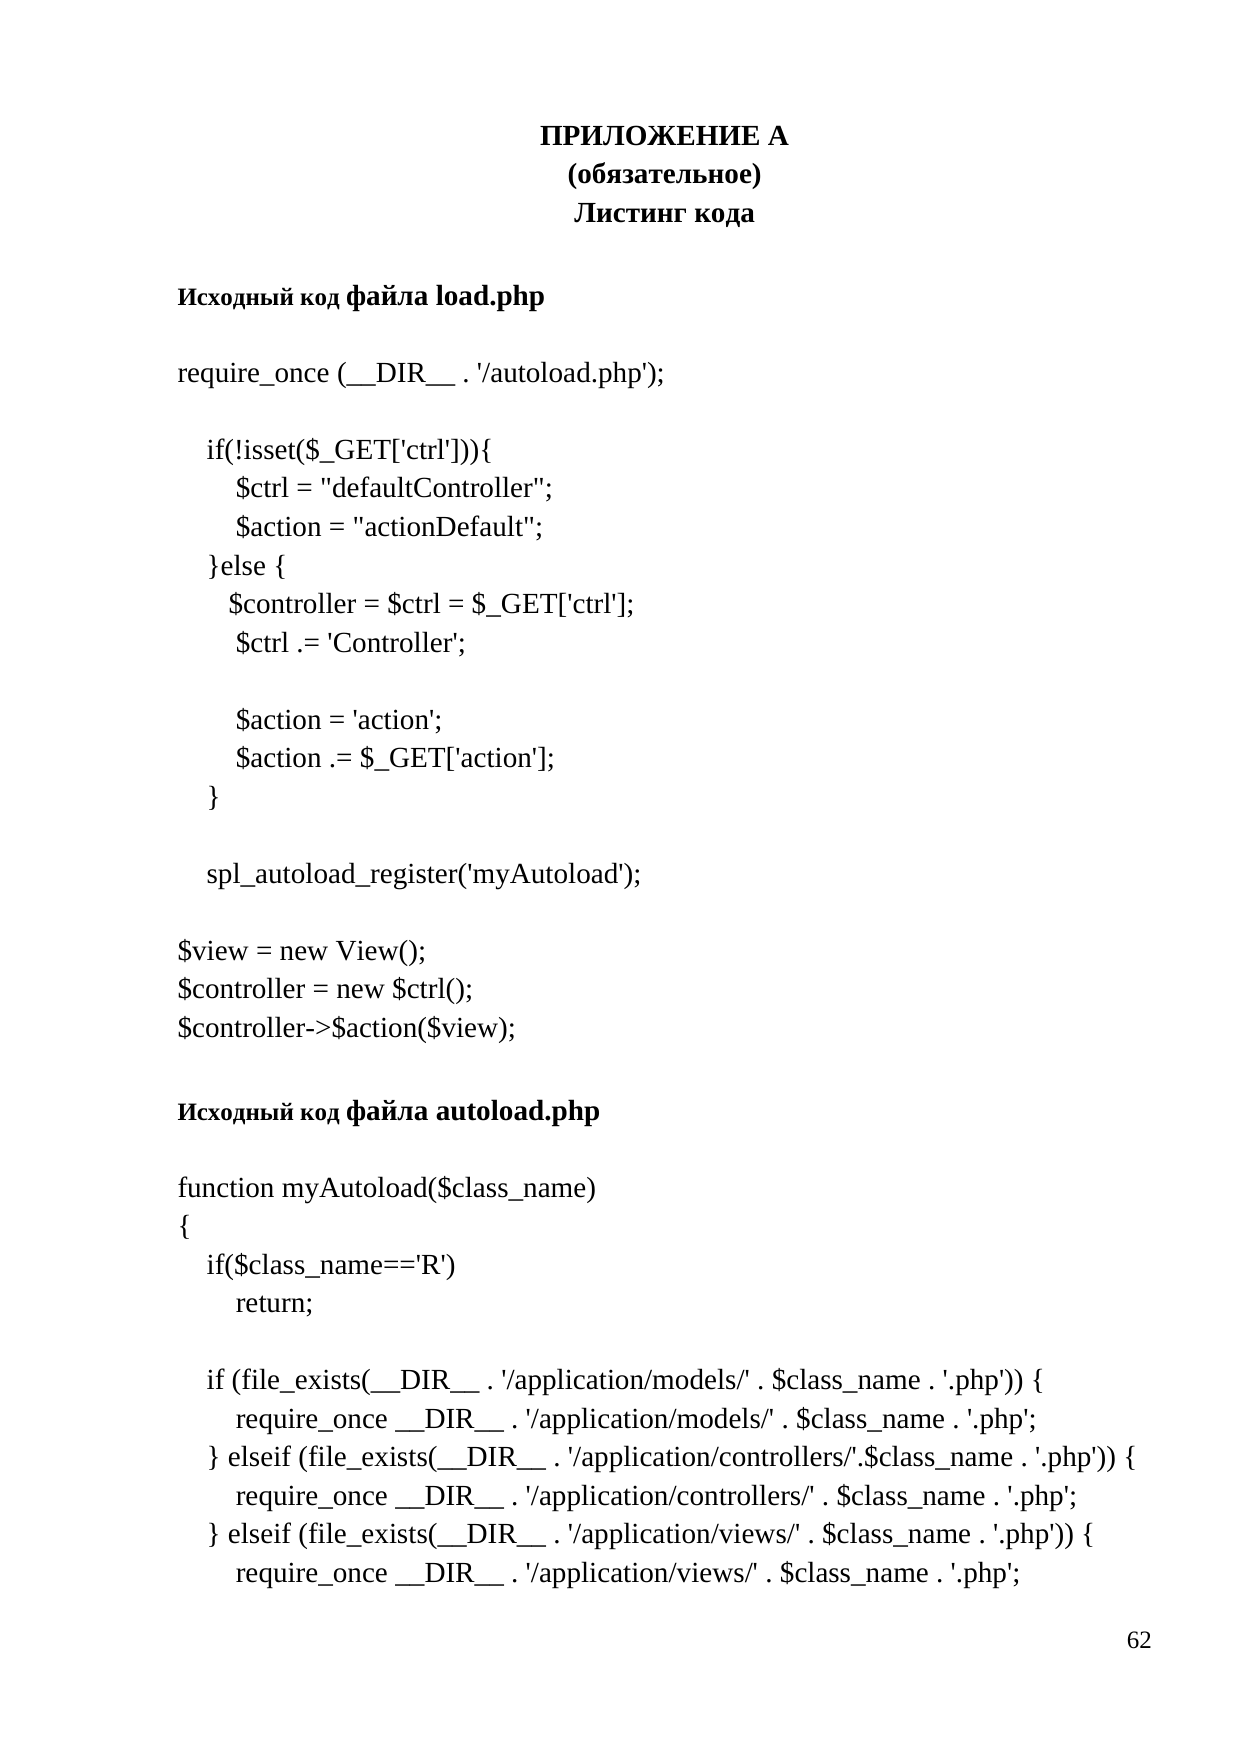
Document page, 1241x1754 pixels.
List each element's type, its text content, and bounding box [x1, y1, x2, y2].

text Исходный код файла load.php [177, 278, 1152, 311]
list Листинг кода [177, 195, 1152, 229]
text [177, 1170, 1152, 1589]
list ПРИЛОЖЕНИЕ А [177, 118, 1152, 152]
list (обязательное) [177, 157, 1152, 190]
text Исходный код файла autoload.php [177, 1093, 1152, 1126]
text require_once (__DIR__ . '/autoload.php'); if(!isset($_GET['ctrl'])){ $ctrl = "defaultController"; $action = "actionDefault"; }else { $controller = $ctrl = $_GET['ctrl']; $ctrl .= 'Controller'; $action = 'action'; $action .= $_GET['action']; } spl_autoload_register('myAutoload'); $view = new View(); $controller = new $ctrl(); $controller->$action($view); [177, 355, 1152, 1044]
